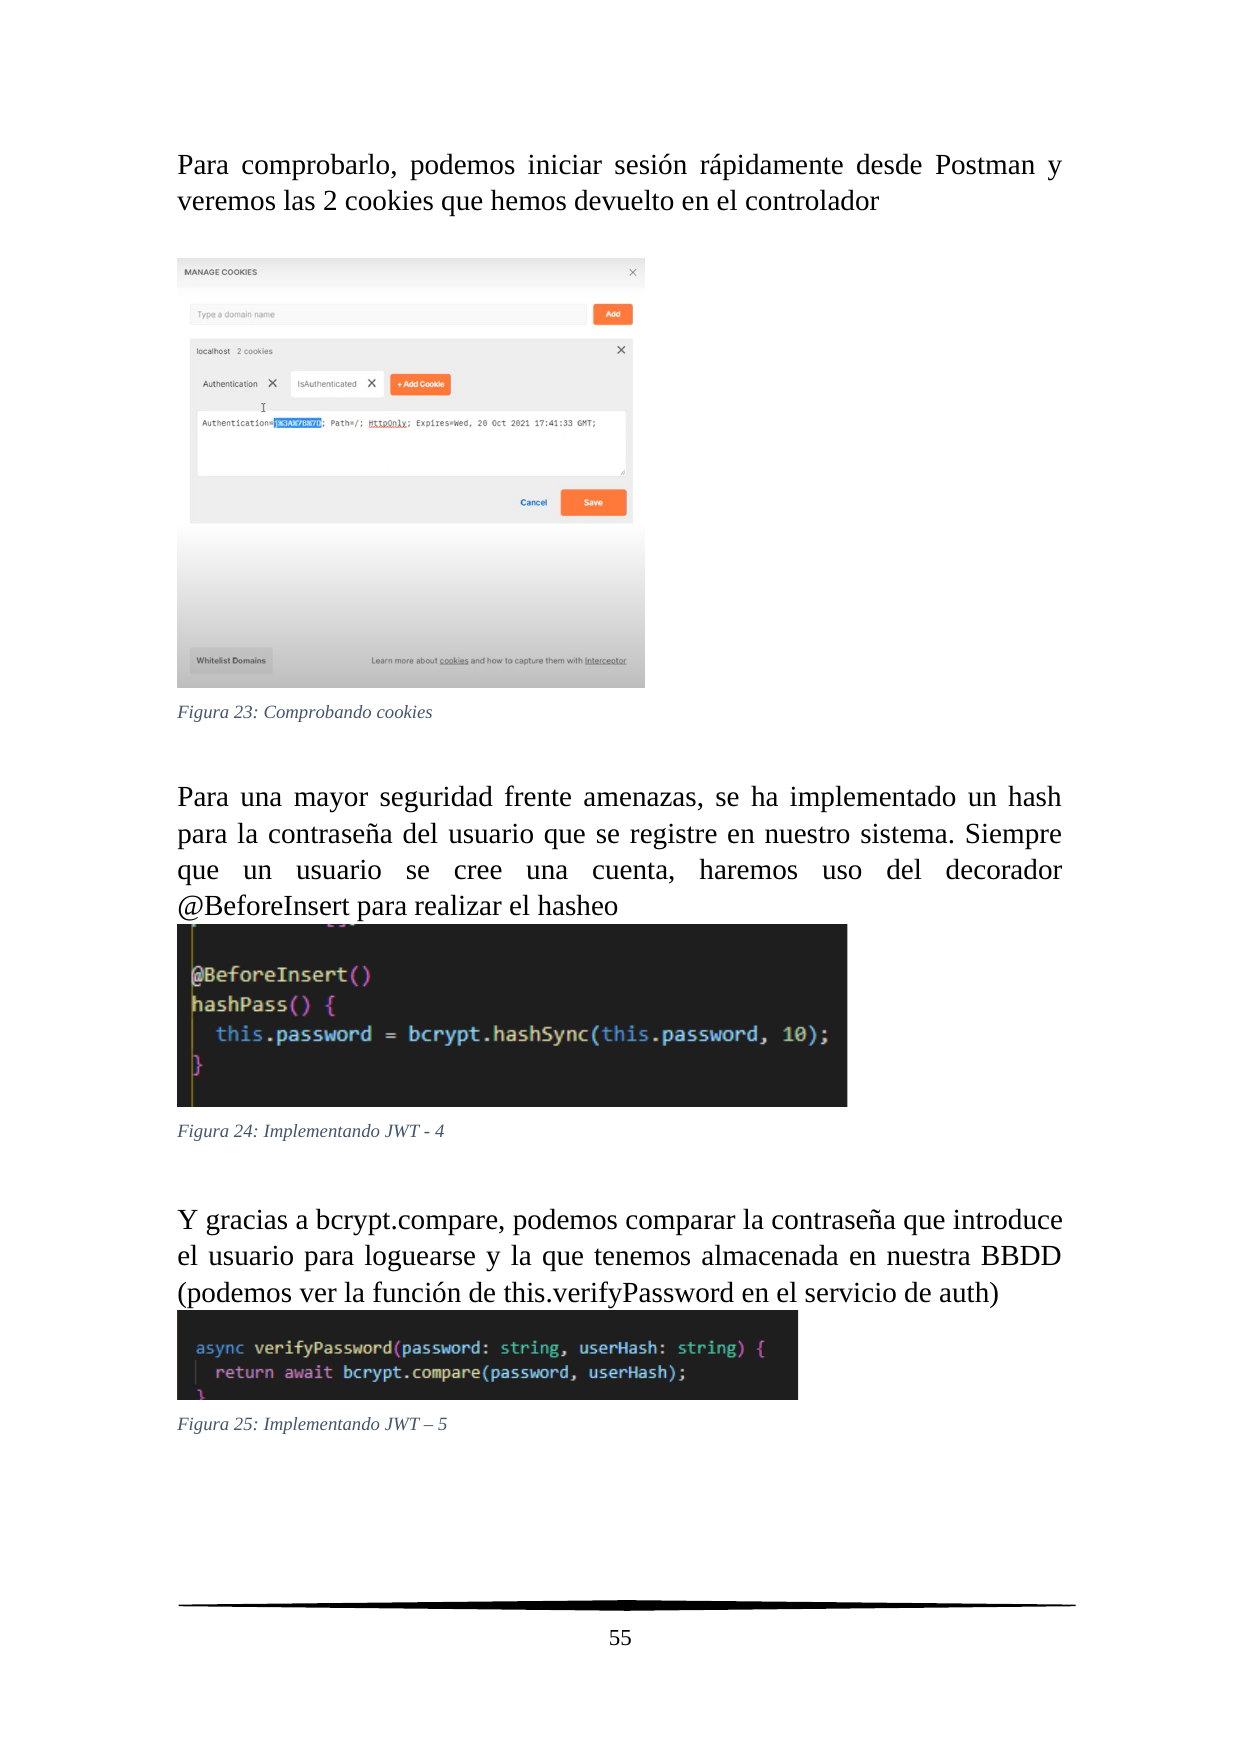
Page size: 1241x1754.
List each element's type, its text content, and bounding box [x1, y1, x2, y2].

picture [177, 258, 645, 688]
picture [177, 924, 848, 1107]
picture [177, 1310, 799, 1400]
text Figura 23: Comprobando cookies [177, 701, 1063, 723]
text Para una mayor seguridad frente amenazas, se ha implementado un hash para la contraseña del usuario que se registre en nuestro sistema. Siempre que un usuario se cree una cuenta, haremos uso del decorador @BeforeInsert para realizar el hasheo [177, 779, 1063, 922]
text Y gracias a bcrypt.compare, podemos comparar la contraseña que introduce el usuario para loguearse y la que tenemos almacenada en nuestra BBDD (podemos ver la función de this.verifyPassword en el servicio de auth) [177, 1202, 1063, 1308]
text Figura 25: Implementando JWT – 5 [177, 1413, 1063, 1435]
text Para comprobarlo, podemos iniciar sesión rápidamente desde Postman y veremos las 2 cookies que hemos devuelto en el controlador [177, 147, 1063, 217]
text Figura 24: Implementando JWT - 4 [177, 1120, 1063, 1142]
